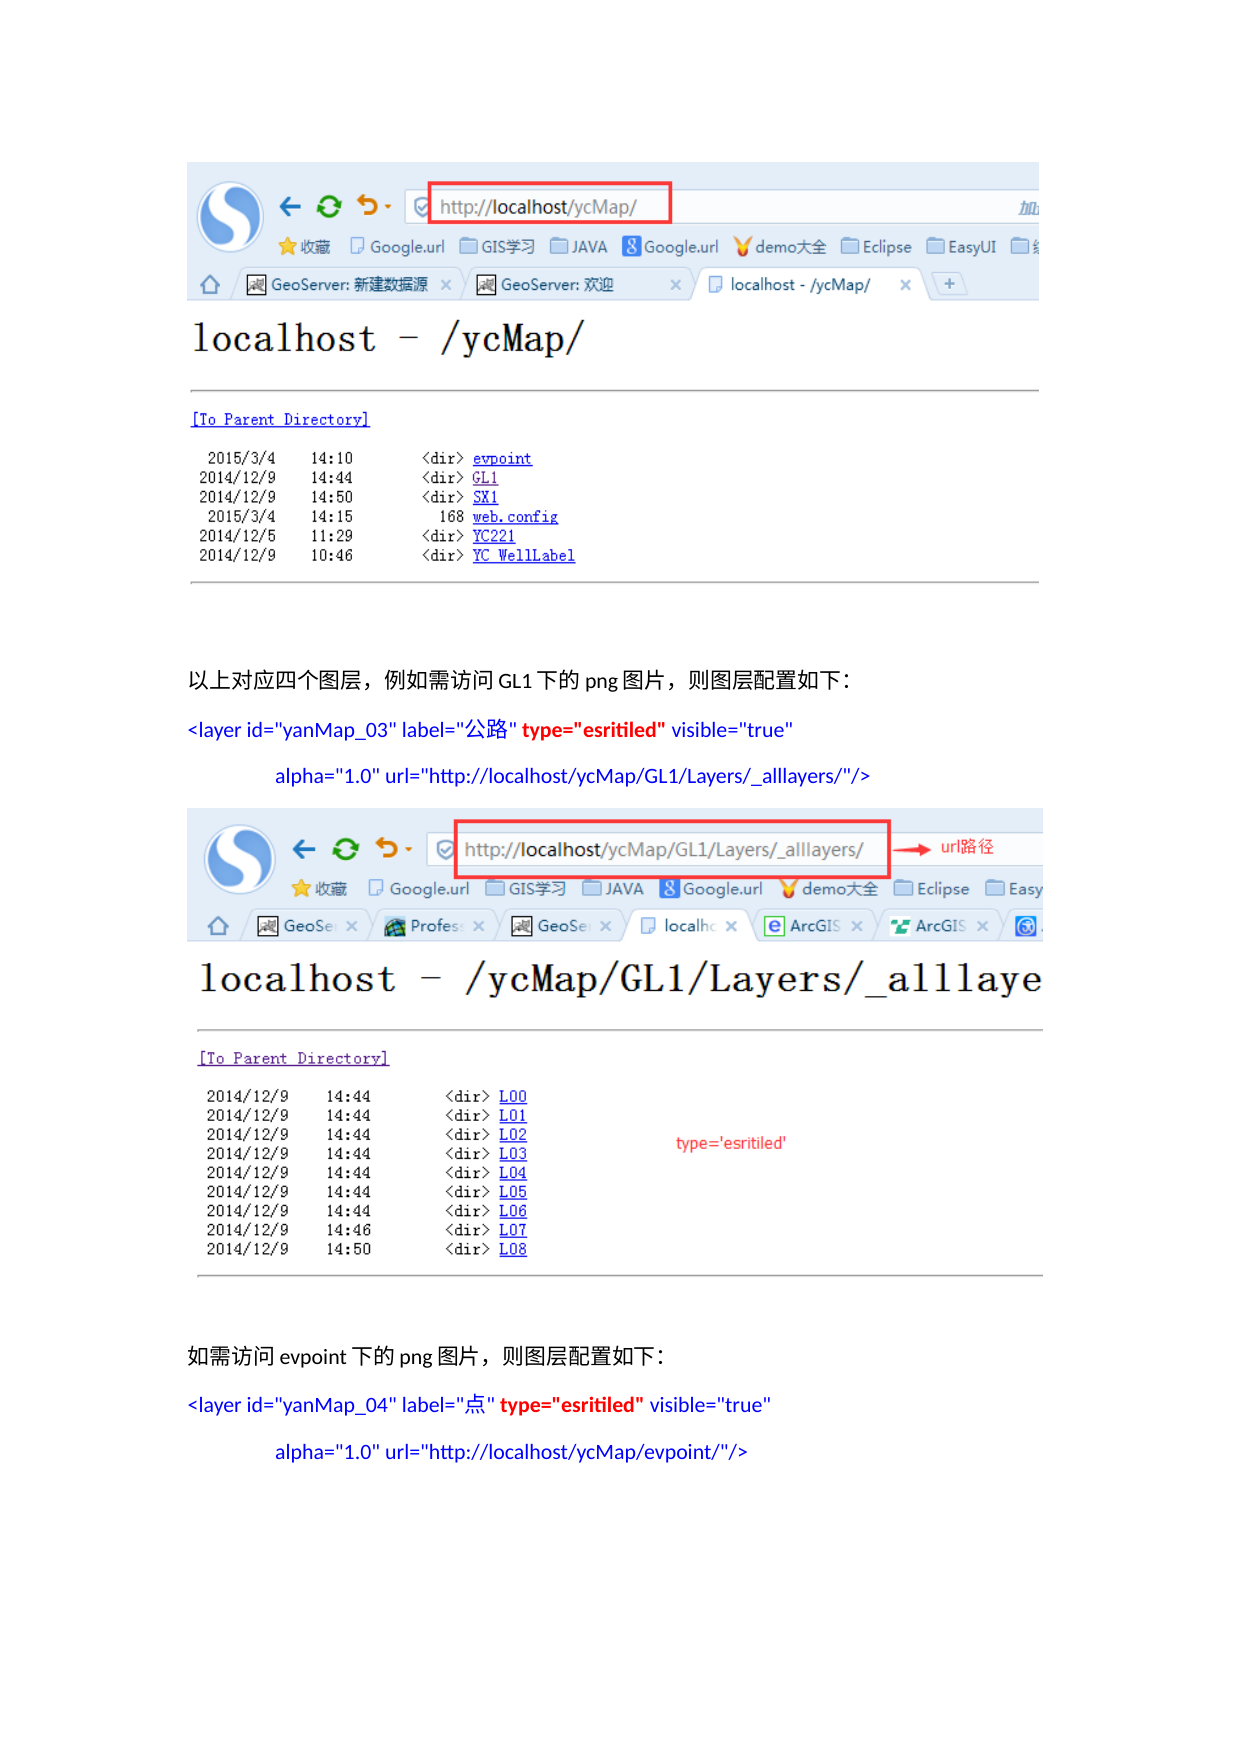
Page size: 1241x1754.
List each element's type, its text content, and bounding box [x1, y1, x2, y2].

text 如需访问evpoint下的png图片，则图层配置如下： [187, 1339, 1053, 1371]
picture [187, 162, 1039, 649]
picture [187, 808, 1043, 1322]
text 以上对应四个图层，例如需访问GL1下的png图片，则图层配置如下： [187, 663, 1053, 695]
text alpha="1.0" url="http://localhost/ycMap/GL1/Layers/_alllayers/"/> [187, 759, 1053, 792]
text <layer id="yanMap_03" label="公路" type="esritiled" visible="true" [187, 711, 1053, 744]
text <layer id="yanMap_04" label="点" type="esritiled" visible="true" [187, 1387, 1053, 1419]
text alpha="1.0" url="http://localhost/ycMap/evpoint/"/> [187, 1435, 1053, 1468]
